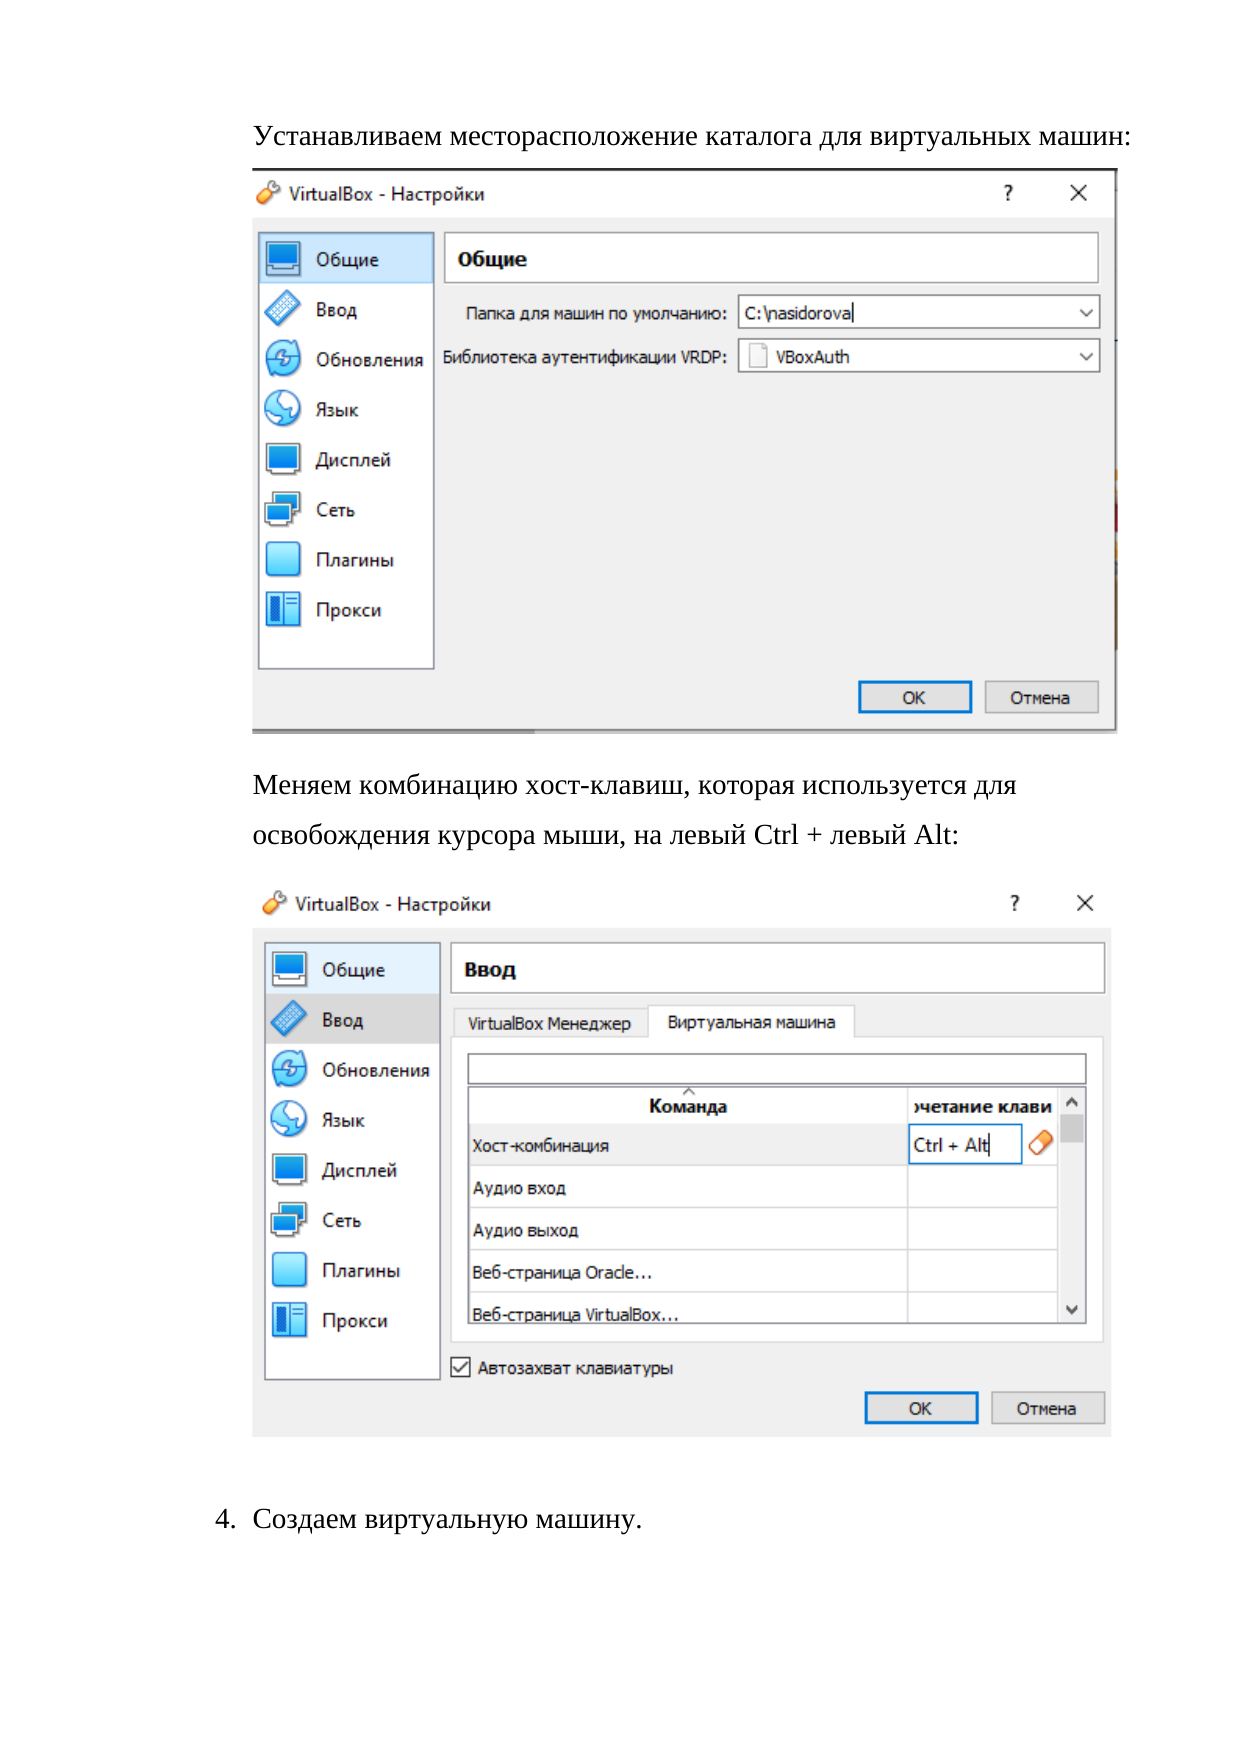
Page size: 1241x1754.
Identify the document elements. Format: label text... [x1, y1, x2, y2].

list Устанавливаем месторасположение каталога для виртуальных машин: [252, 118, 1152, 152]
list Создаем виртуальную машину. [215, 1501, 1152, 1535]
picture [252, 168, 1118, 734]
picture [252, 887, 1112, 1437]
list Меняем комбинацию хост-клавиш, которая используется для освобождения курсора мыши, на левый Ctrl + левый Alt: [252, 767, 1152, 851]
